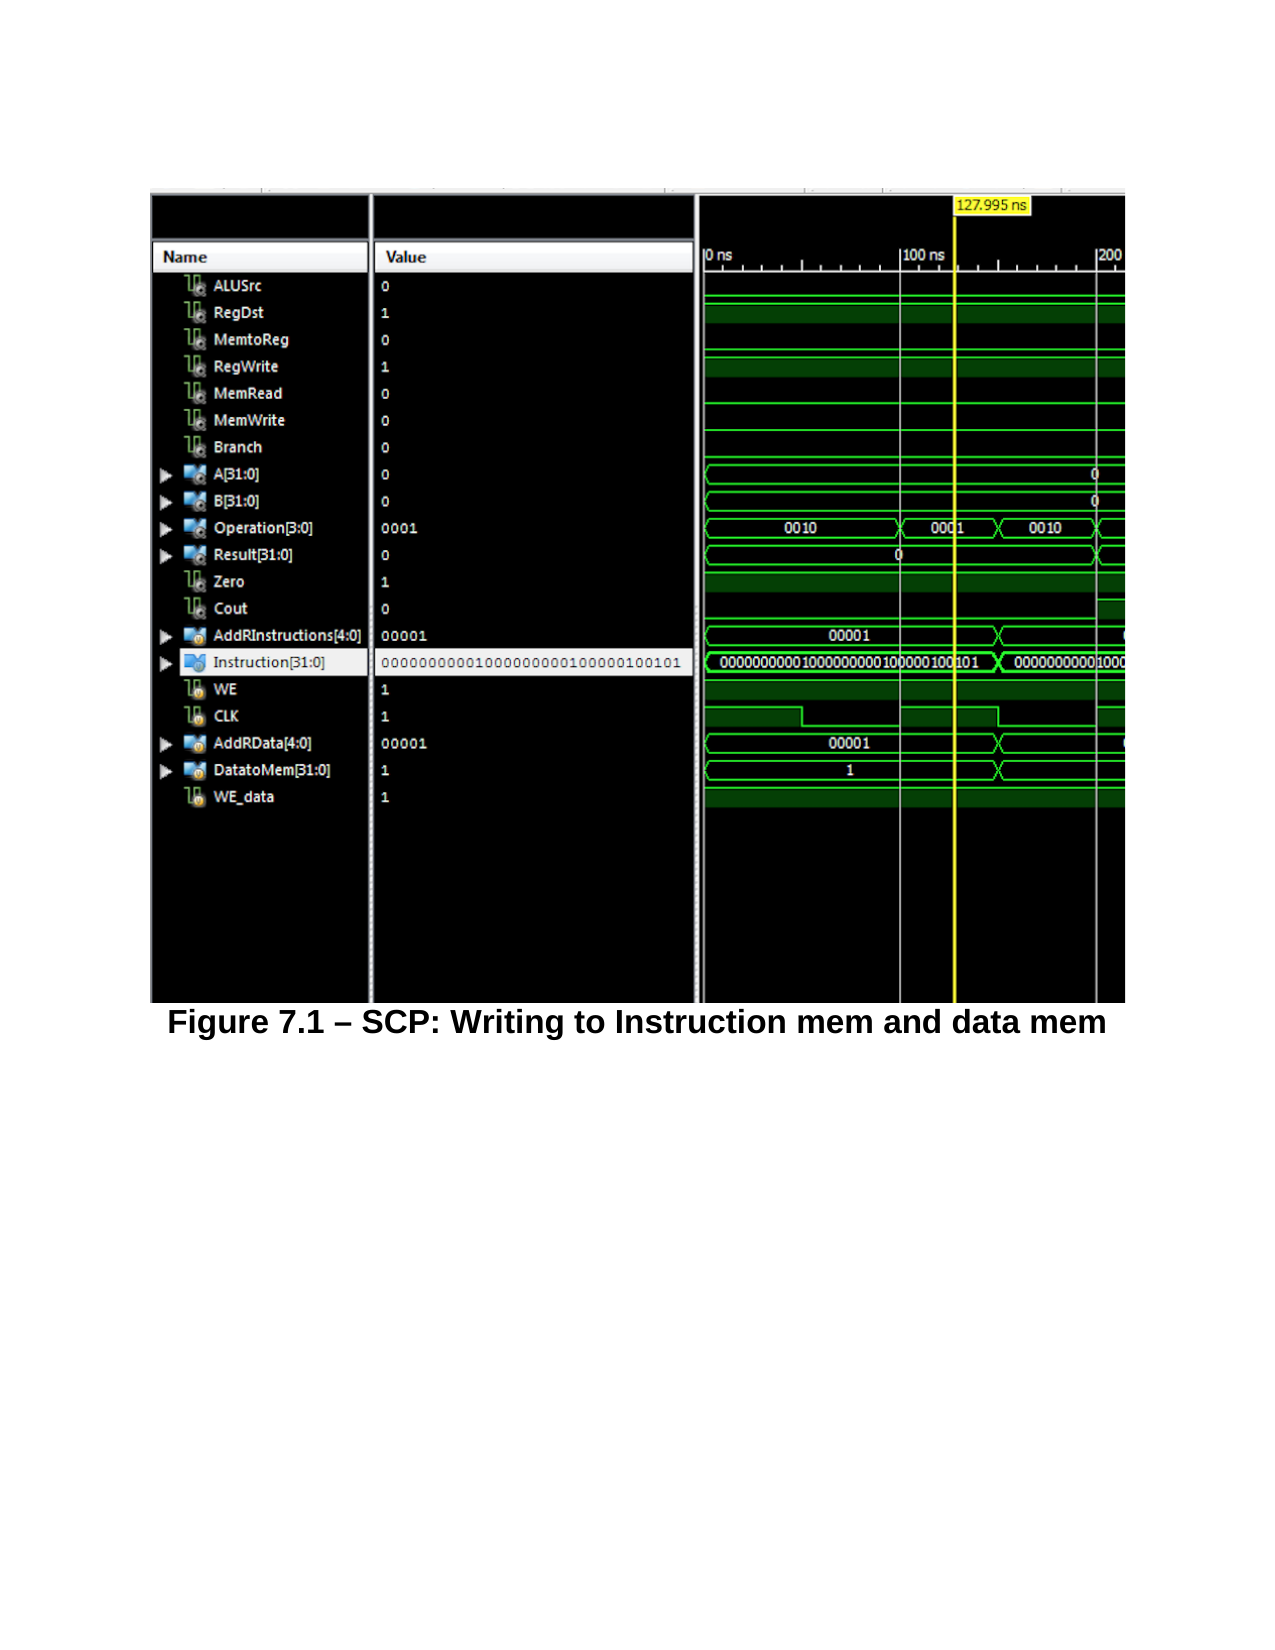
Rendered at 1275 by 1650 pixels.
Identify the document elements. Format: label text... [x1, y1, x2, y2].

text Figure 7.1 – SCP: Writing to Instruction mem and data mem [150, 1003, 1125, 1041]
picture [150, 188, 1125, 1003]
